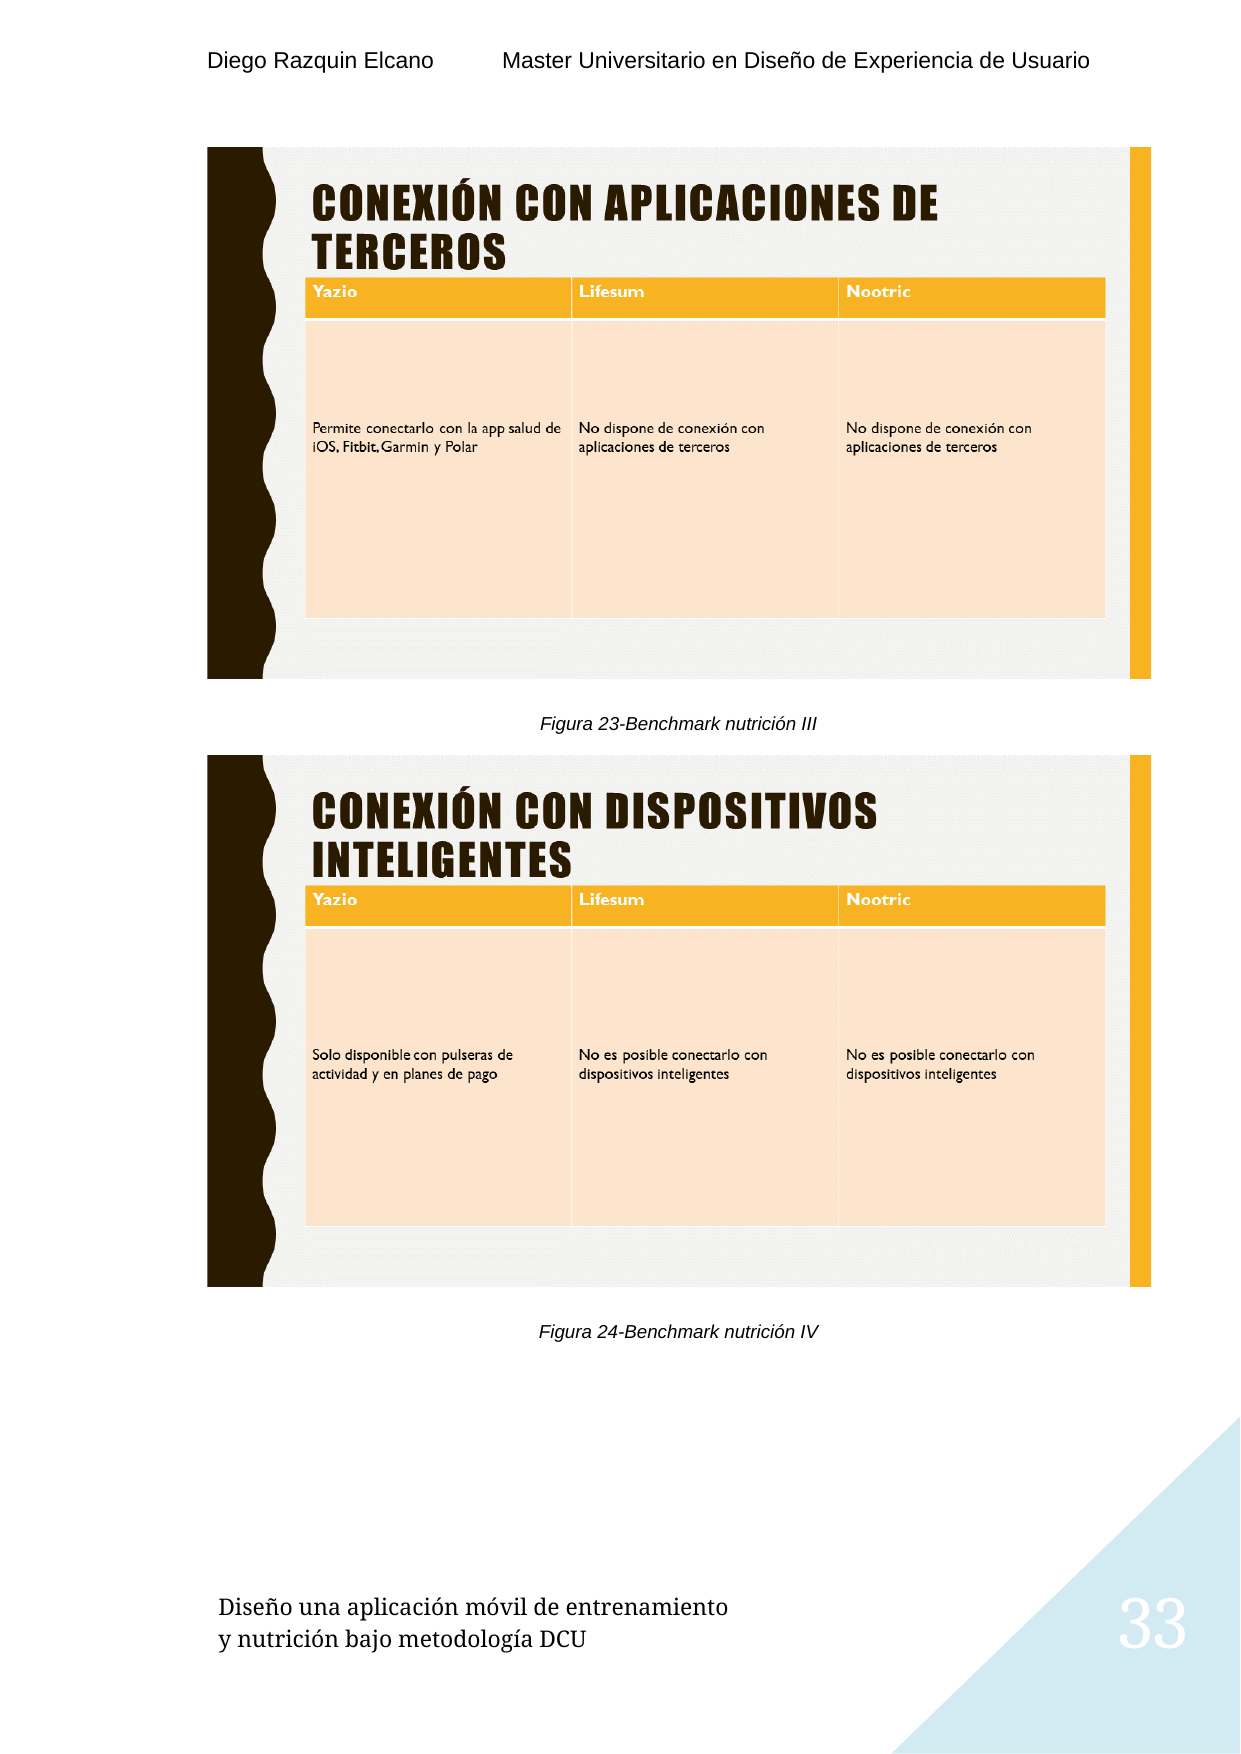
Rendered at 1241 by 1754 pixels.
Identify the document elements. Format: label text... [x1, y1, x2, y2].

picture [207, 755, 1152, 1287]
picture [207, 147, 1152, 679]
text Figura 24-Benchmark nutrición IV [207, 1321, 1152, 1342]
text Figura 23-Benchmark nutrición III [207, 713, 1152, 734]
